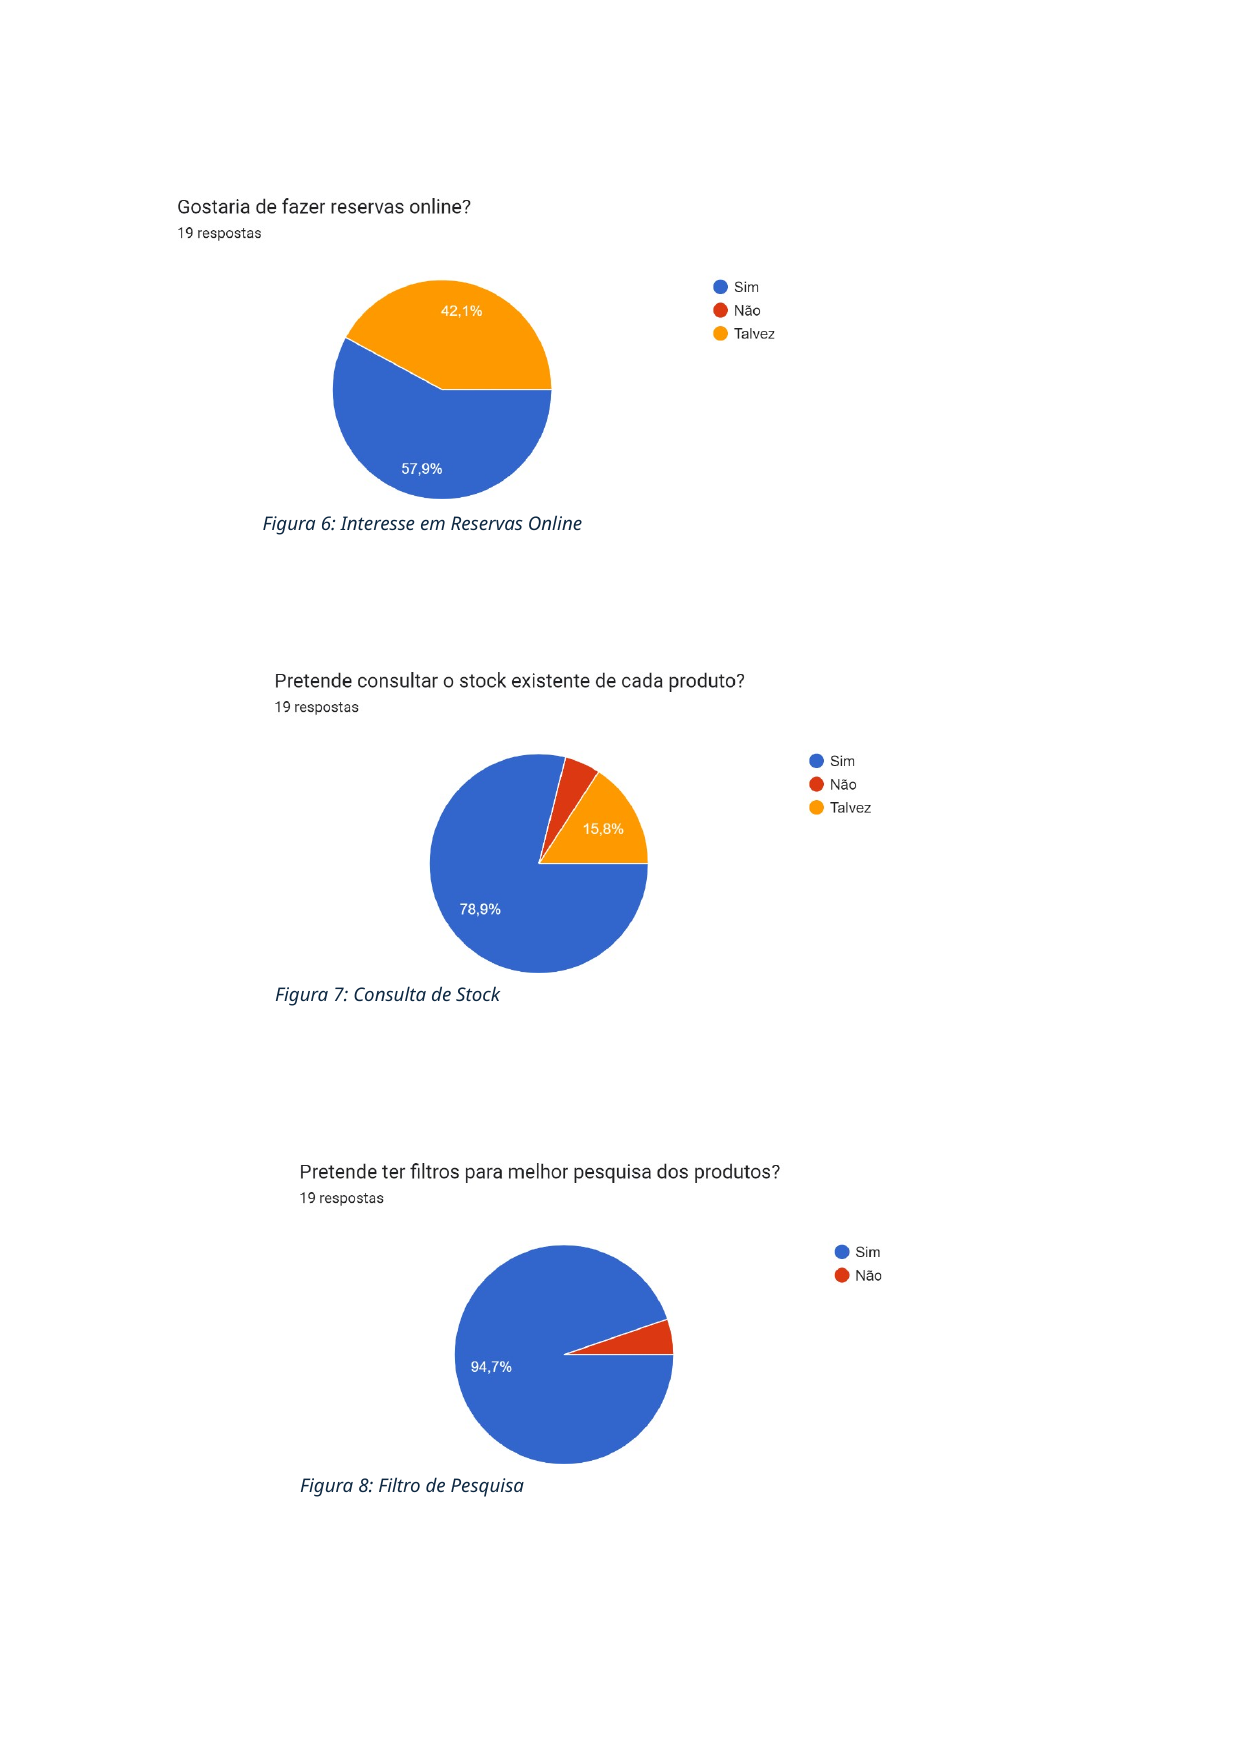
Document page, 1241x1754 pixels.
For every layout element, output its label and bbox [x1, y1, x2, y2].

picture [275, 672, 871, 973]
picture [177, 198, 775, 499]
picture [300, 1163, 882, 1464]
